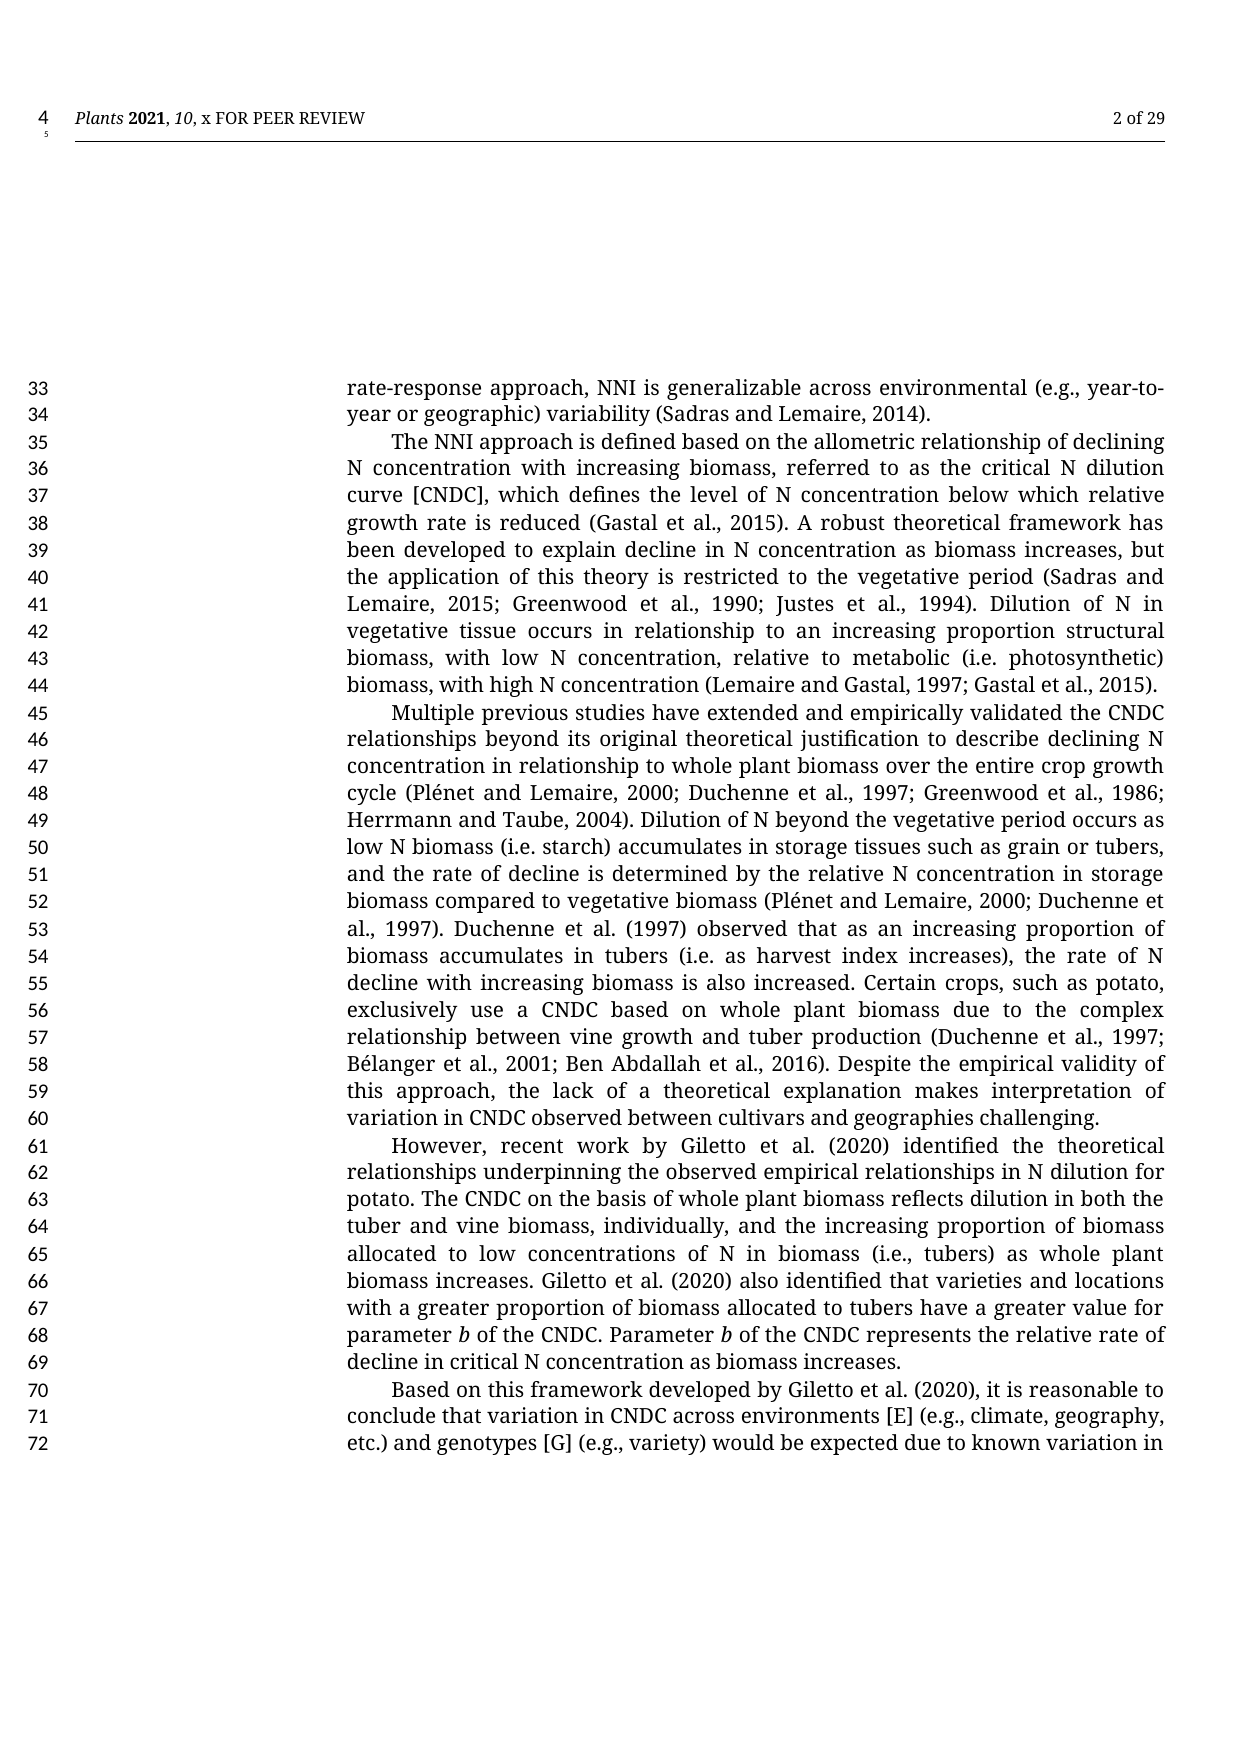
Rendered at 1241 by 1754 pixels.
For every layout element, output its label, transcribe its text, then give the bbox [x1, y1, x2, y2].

text Multiple previous studies have extended and empirically validated the CNDC relationships beyond its original theoretical justification to describe declining N concentration in relationship to whole plant biomass over the entire crop growth cycle (Plénet and Lemaire, 2000; Duchenne et al., 1997; Greenwood et al., 1986; Herrmann and Taube, 2004). Dilution of N beyond the vegetative period occurs as low N biomass (i.e. starch) accumulates in storage tissues such as grain or tubers, and the rate of decline is determined by the relative N concentration in storage biomass compared to vegetative biomass (Plénet and Lemaire, 2000; Duchenne et al., 1997). Duchenne et al. (1997) observed that as an increasing proportion of biomass accumulates in tubers (i.e. as harvest index increases), the rate of N decline with increasing biomass is also increased. Certain crops, such as potato, exclusively use a CNDC based on whole plant biomass due to the complex relationship between vine growth and tuber production (Duchenne et al., 1997; Bélanger et al., 2001; Ben Abdallah et al., 2016). Despite the empirical validity of this approach, the lack of a theoretical explanation makes interpretation of variation in CNDC observed between cultivars and geographies challenging. [347, 698, 1165, 1132]
text However, recent work by Giletto et al. (2020) identified the theoretical relationships underpinning the observed empirical relationships in N dilution for potato. The CNDC on the basis of whole plant biomass reflects dilution in both the tuber and vine biomass, individually, and the increasing proportion of biomass allocated to low concentrations of N in biomass (i.e., tubers) as whole plant biomass increases. Giletto et al. (2020) also identified that varieties and locations with a greater proportion of biomass allocated to tubers have a greater value for parameter b of the CNDC. Parameter b of the CNDC represents the relative rate of decline in critical N concentration as biomass increases. [347, 1132, 1165, 1375]
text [347, 1375, 1165, 1457]
text The NNI approach is defined based on the allometric relationship of declining N concentration with increasing biomass, referred to as the critical N dilution curve [CNDC], which defines the level of N concentration below which relative growth rate is reduced (Gastal et al., 2015). A robust theoretical framework has been developed to explain decline in N concentration as biomass increases, but the application of this theory is restricted to the vegetative period (Sadras and Lemaire, 2015; Greenwood et al., 1990; Justes et al., 1994). Dilution of N in vegetative tissue occurs in relationship to an increasing proportion structural biomass, with low N concentration, relative to metabolic (i.e. photosynthetic) biomass, with high N concentration (Lemaire and Gastal, 1997; Gastal et al., 2015). [347, 428, 1165, 698]
